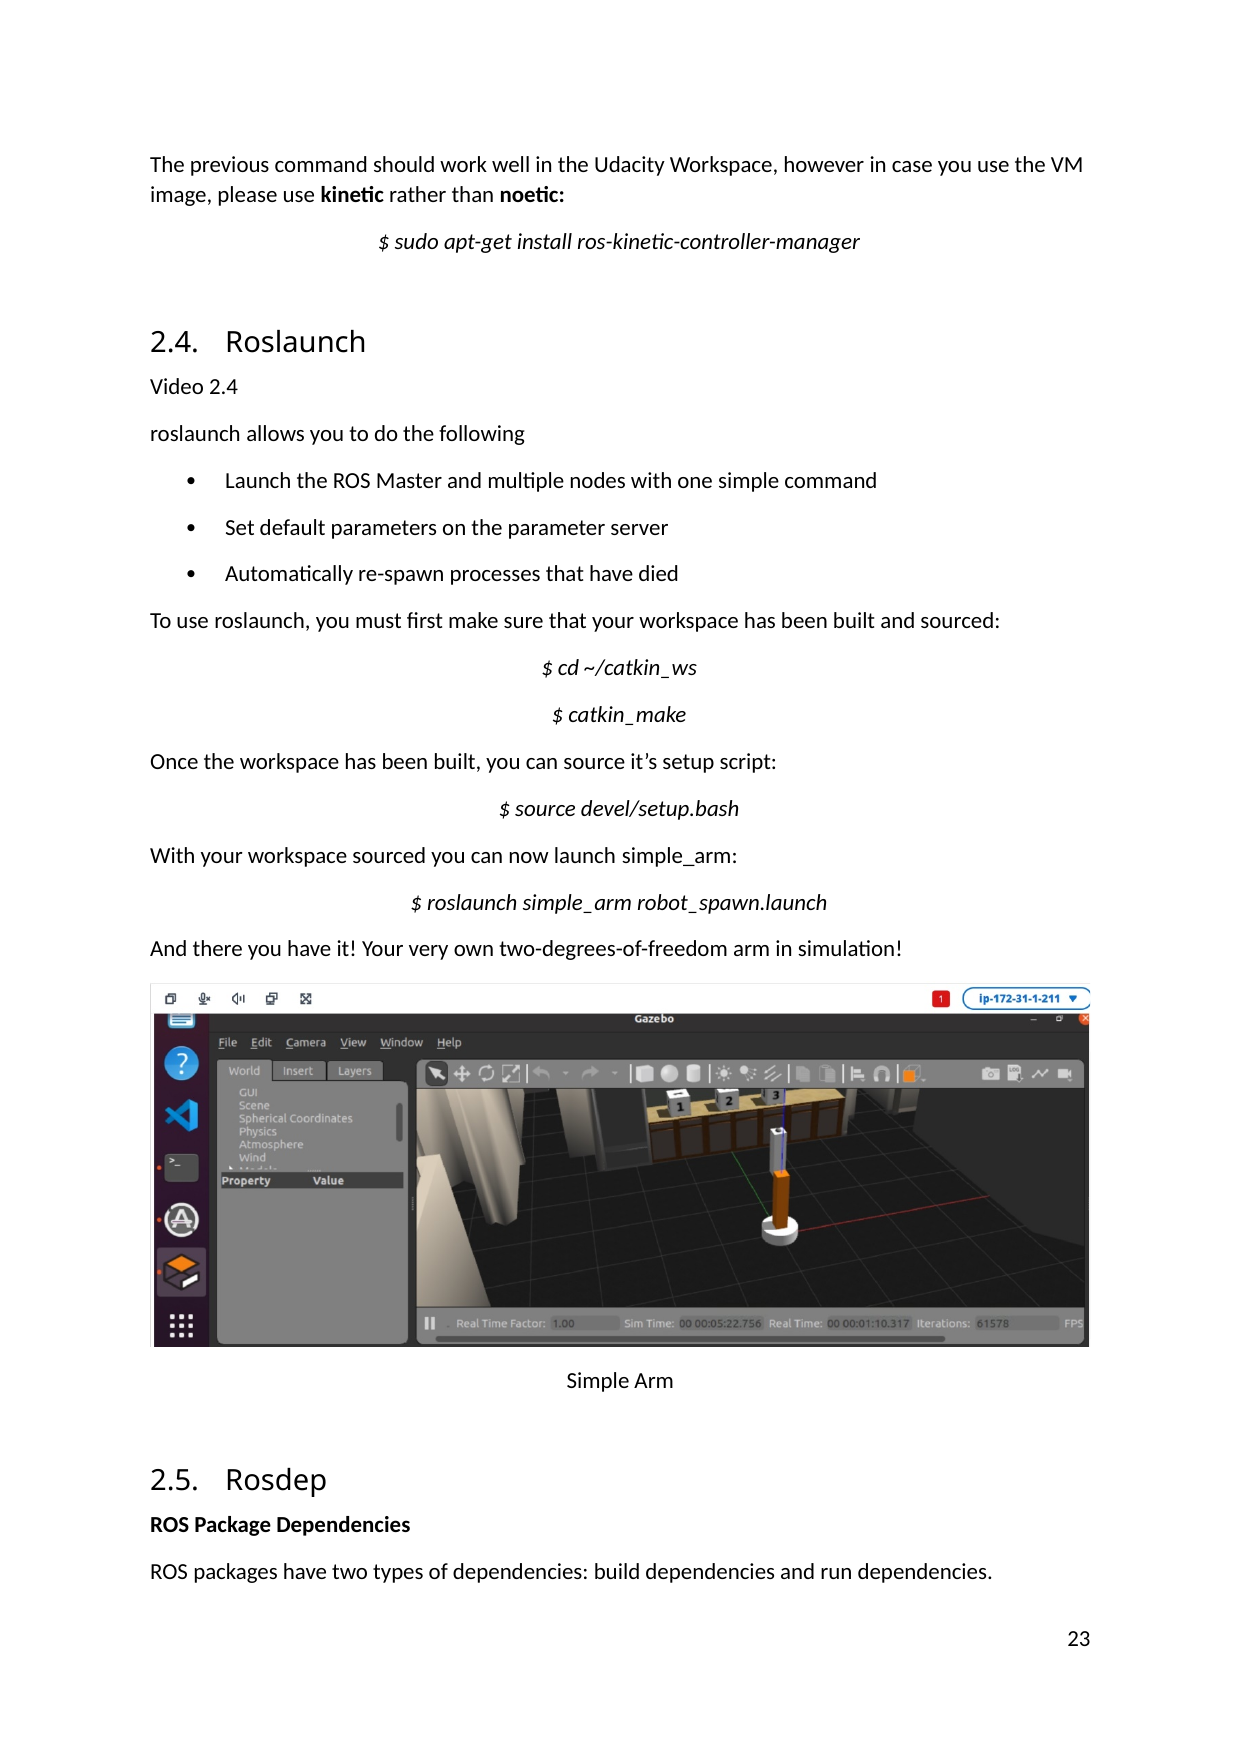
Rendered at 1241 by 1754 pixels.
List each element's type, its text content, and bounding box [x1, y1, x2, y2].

list Set default parameters on the parameter server [187, 513, 1090, 541]
subtitle Roslaunch [150, 321, 1090, 361]
text The previous command should work well in the Udacity Workspace, however in case you use the VM image, please use kinetic rather than noetic: [150, 150, 1090, 208]
picture [150, 981, 1091, 1347]
text Video 2.4 [150, 372, 1090, 400]
text And there you have it! Your very own two-degrees-of-freedom arm in simulation! [150, 934, 1090, 962]
text $ catkin_make [150, 700, 1090, 728]
text Once the workspace has been built, you can source it’s setup script: [150, 747, 1090, 775]
text $ sudo apt-get install ros-kinetic-controller-manager [150, 227, 1090, 255]
list Automatically re-spawn processes that have died [187, 559, 1090, 587]
text $ source devel/setup.bash [150, 794, 1090, 822]
text $ cd ~/catkin_ws [150, 653, 1090, 681]
text Simple Arm [150, 1366, 1090, 1394]
text With your workspace sourced you can now launch simple_arm: [150, 841, 1090, 869]
list Launch the ROS Master and multiple nodes with one simple command [187, 466, 1090, 494]
text roslaunch allows you to do the following [150, 419, 1090, 447]
text To use roslaunch, you must first make sure that your workspace has been built and sourced: [150, 606, 1090, 634]
text $ roslaunch simple_arm robot_spawn.launch [150, 888, 1090, 916]
text ROS Package Dependencies [150, 1511, 1090, 1539]
text ROS packages have two types of dependencies: build dependencies and run dependencies. [150, 1557, 1090, 1586]
subtitle Rosdep [150, 1459, 1090, 1499]
